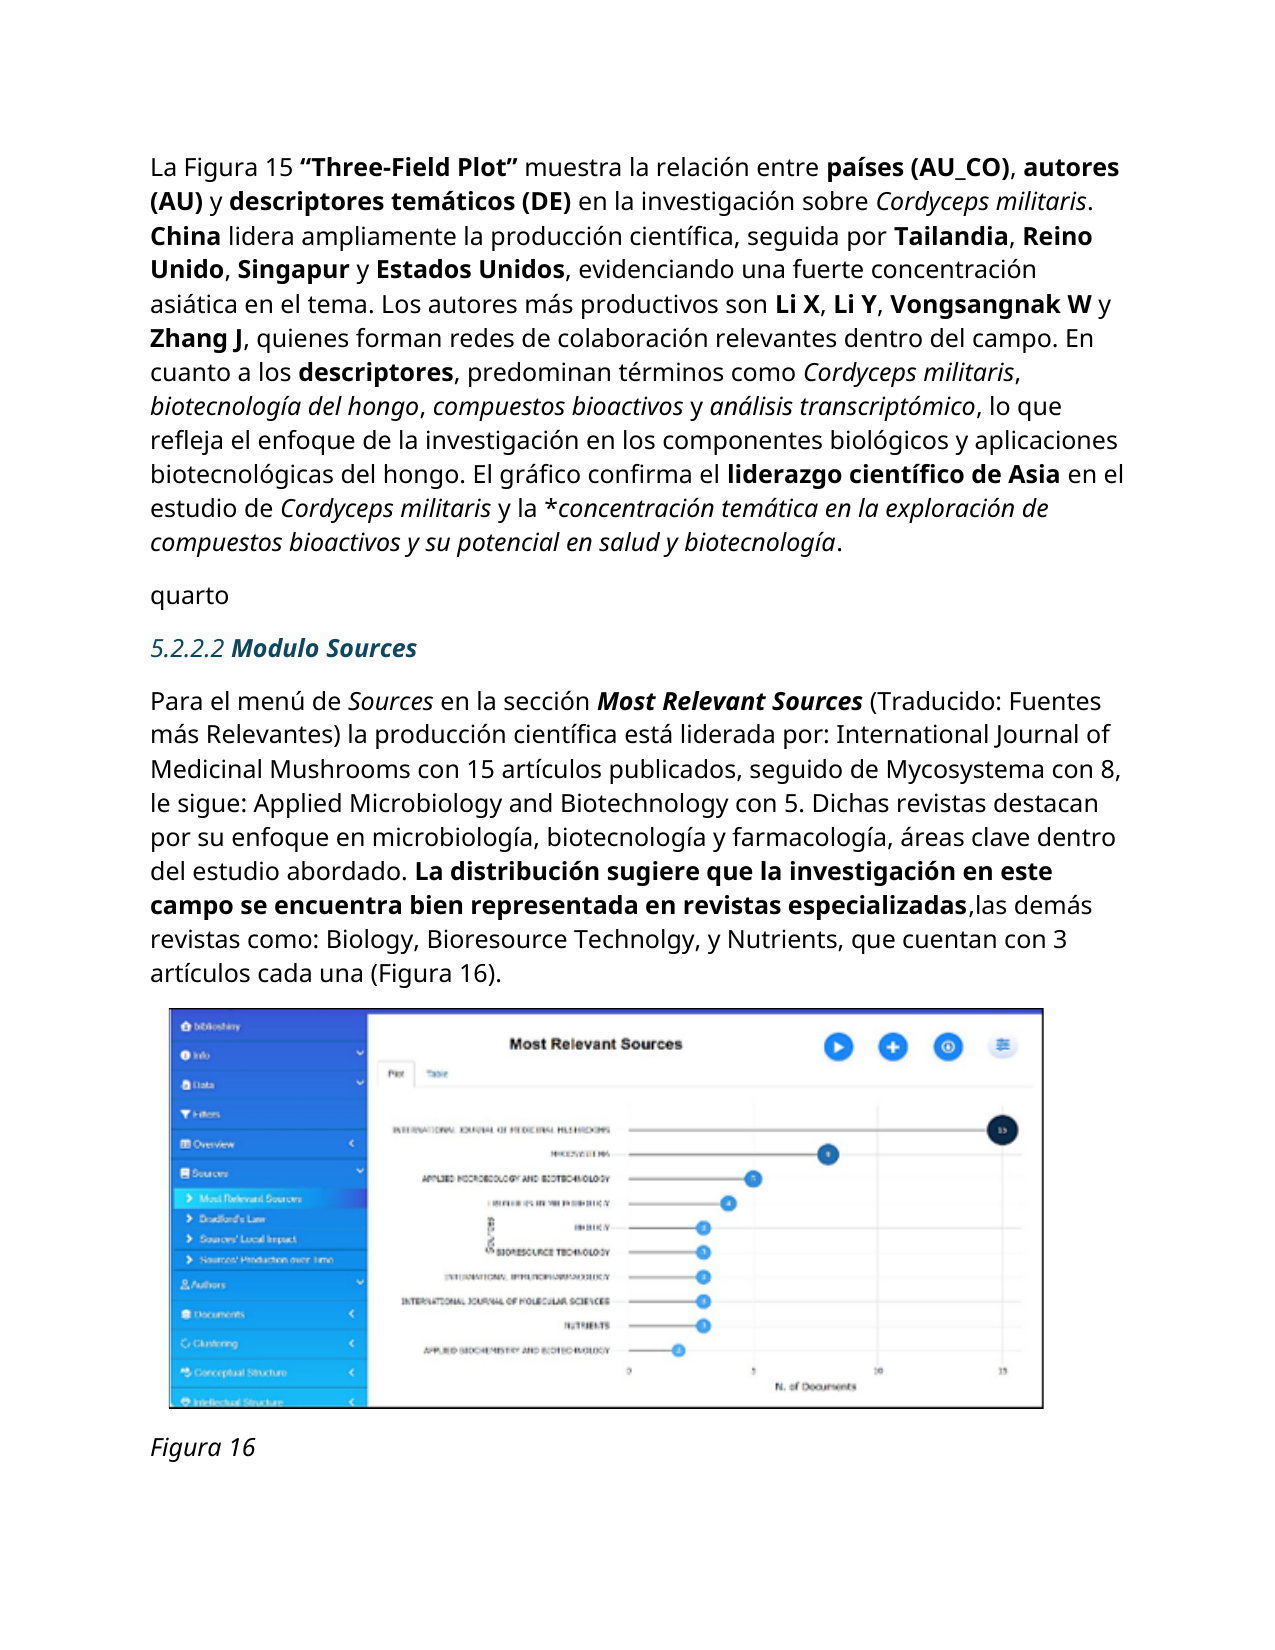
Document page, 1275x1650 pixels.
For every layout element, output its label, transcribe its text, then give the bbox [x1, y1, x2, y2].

text La Figura 15 “Three-Field Plot” muestra la relación entre países (AU_CO), autores (AU) y descriptores temáticos (DE) en la investigación sobre Cordyceps militaris. China lidera ampliamente la producción científica, seguida por Tailandia, Reino Unido, Singapur y Estados Unidos, evidenciando una fuerte concentración asiática en el tema. Los autores más productivos son Li X, Li Y, Vongsangnak W y Zhang J, quienes forman redes de colaboración relevantes dentro del campo. En cuanto a los descriptores, predominan términos como Cordyceps militaris, biotecnología del hongo, compuestos bioactivos y análisis transcriptómico, lo que refleja el enfoque de la investigación en los componentes biológicos y aplicaciones biotecnológicas del hongo. El gráfico confirma el liderazgo científico de Asia en el estudio de Cordyceps militaris y la *concentración temática en la exploración de compuestos bioactivos y su potencial en salud y biotecnología. [150, 150, 1125, 559]
text Figura 16 [150, 1429, 1125, 1463]
text Para el menú de Sources en la sección Most Relevant Sources (Traducido: Fuentes más Relevantes) la producción científica está liderada por: International Journal of Medicinal Mushrooms con 15 artículos publicados, seguido de Mycosystema con 8, le sigue: Applied Microbiology and Biotechnology con 5. Dichas revistas destacan por su enfoque en microbiología, biotecnología y farmacología, áreas clave dentro del estudio abordado. La distribución sugiere que la investigación en este campo se encuentra bien representada en revistas especializadas,las demás revistas como: Biology, Bioresource Technolgy, y Nutrients, que cuentan con 3 artículos cada una (Figura 16). [150, 683, 1125, 990]
subtitle 5.2.2.2 Modulo Sources [150, 630, 1125, 664]
picture [168, 1008, 1044, 1409]
text quarto [150, 577, 1125, 612]
